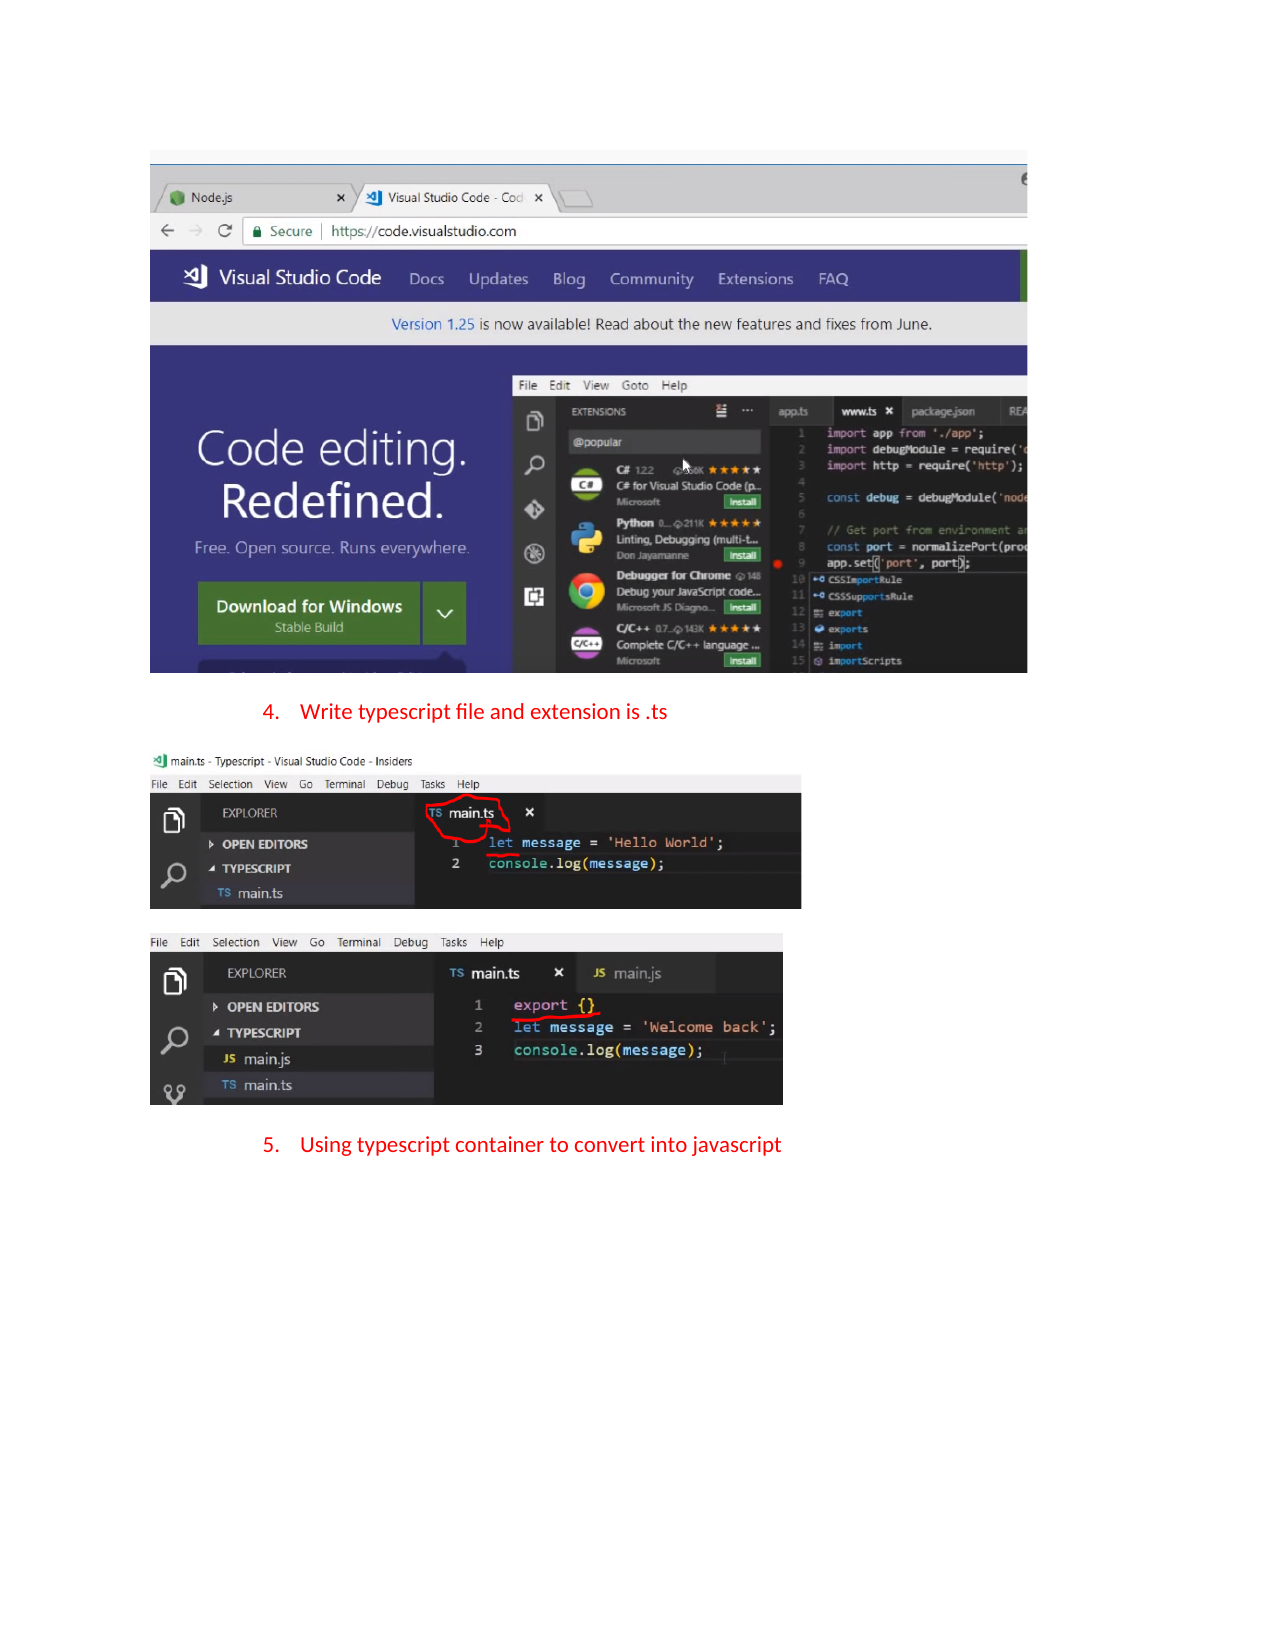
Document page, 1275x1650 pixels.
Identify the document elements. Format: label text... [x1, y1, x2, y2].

picture [150, 750, 802, 909]
picture [150, 933, 783, 1105]
list Using typescript container to convert into javascript [262, 1130, 1125, 1158]
list Write typescript file and extension is .ts [262, 697, 1125, 725]
picture [150, 150, 1028, 673]
